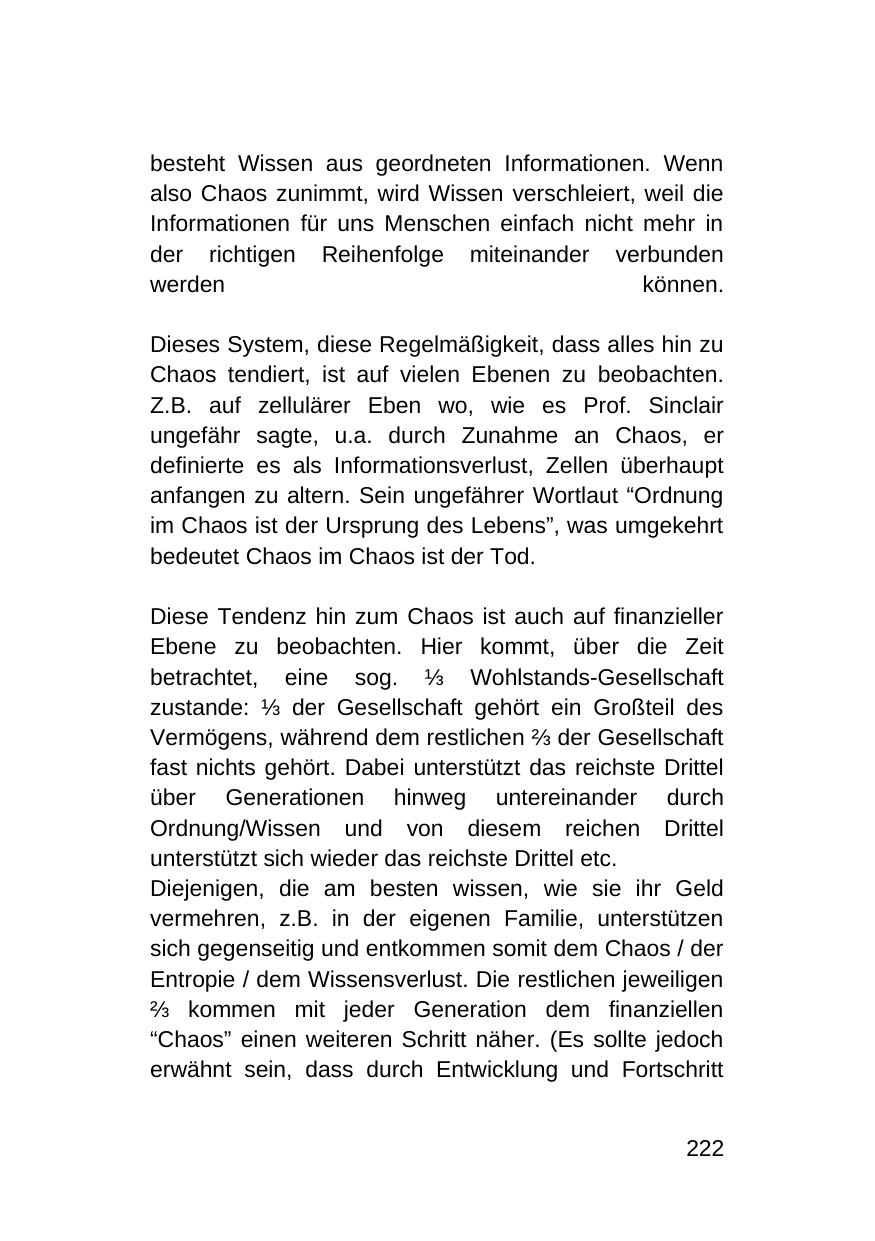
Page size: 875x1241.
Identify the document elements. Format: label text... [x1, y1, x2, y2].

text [150, 150, 724, 327]
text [150, 875, 724, 1083]
text Diese Tendenz hin zum Chaos ist auch auf finanzieller Ebene zu beobachten. Hier kommt, über die Zeit betrachtet, eine sog. ⅓ Wohlstands-Gesellschaft zustande: ⅓ der Gesellschaft gehört ein Großteil des Vermögens, während dem restlichen ⅔ der Gesellschaft fast nichts gehört. Dabei unterstützt das reichste Drittel über Generationen hinweg untereinander durch Ordnung/Wissen und von diesem reichen Drittel unterstützt sich wieder das reichste Drittel etc. [150, 603, 724, 871]
text Dieses System, diese Regelmäßigkeit, dass alles hin zu Chaos tendiert, ist auf vielen Ebenen zu beobachten. Z.B. auf zellulärer Eben wo, wie es Prof. Sinclair ungefähr sagte, u.a. durch Zunahme an Chaos, er definierte es als Informationsverlust, Zellen überhaupt anfangen zu altern. Sein ungefährer Wortlaut “Ordnung im Chaos ist der Ursprung des Lebens”, was umgekehrt bedeutet Chaos im Chaos ist der Tod. [150, 331, 724, 569]
